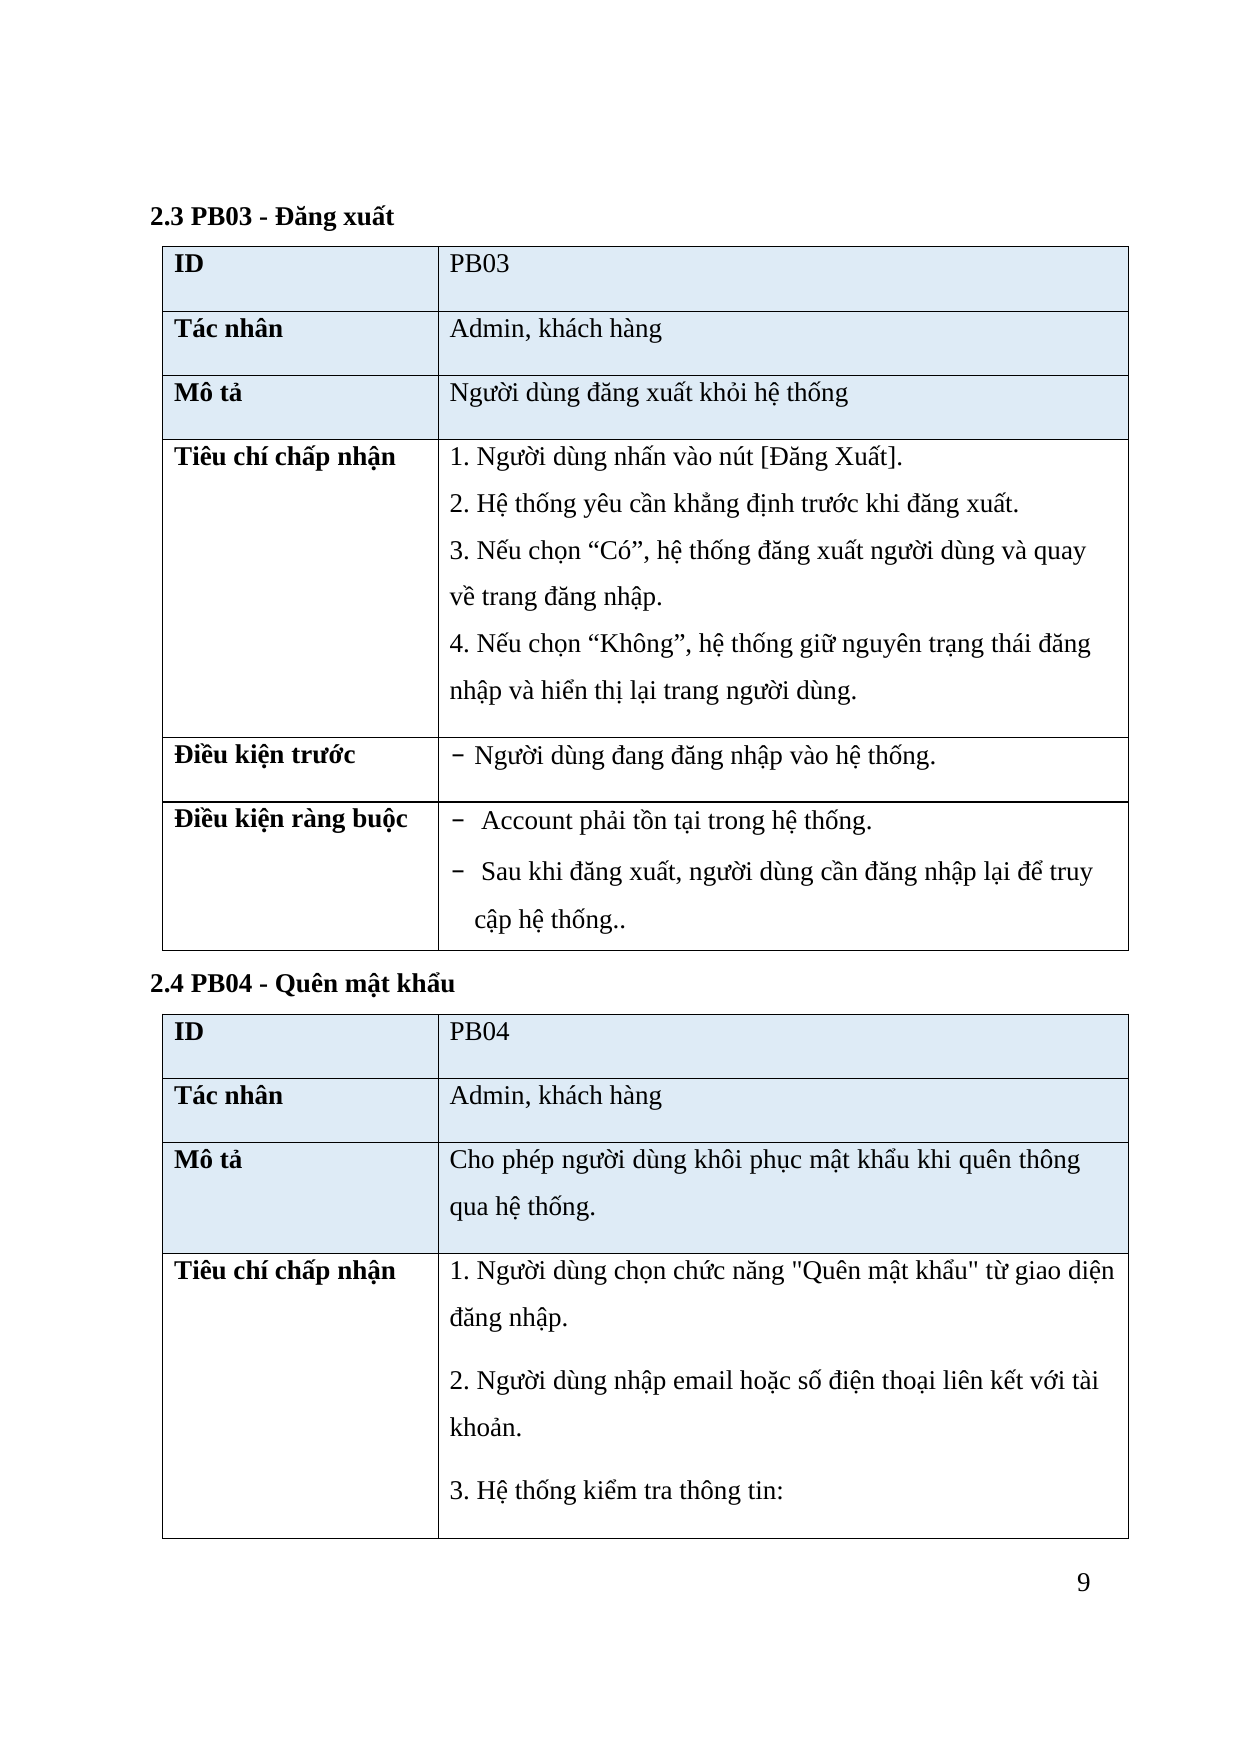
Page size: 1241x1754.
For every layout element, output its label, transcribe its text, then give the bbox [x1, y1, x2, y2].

table_cell Tác nhân [163, 312, 438, 375]
table_cell Mô tả [163, 376, 438, 439]
subtitle 2.3 PB03 - Đăng xuất [150, 200, 1090, 231]
subtitle 2.4 PB04 - Quên mật khẩu [150, 967, 1090, 999]
table_header PB03 [439, 247, 1128, 311]
table_cell Tiêu chí chấp nhận [163, 440, 438, 737]
table_header ID [163, 247, 438, 311]
table_header ID [163, 1015, 438, 1078]
table_cell [439, 738, 1128, 801]
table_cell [439, 1254, 1128, 1538]
table_cell Tiêu chí chấp nhận [163, 1254, 438, 1538]
table_cell [439, 803, 1128, 950]
table_header PB04 [439, 1015, 1128, 1078]
table_cell Người dùng đăng xuất khỏi hệ thống [439, 376, 1128, 439]
table_cell Điều kiện ràng buộc [163, 803, 438, 950]
table_cell Mô tả [163, 1143, 438, 1253]
table_cell Điều kiện trước [163, 738, 438, 801]
table_cell Admin, khách hàng [439, 1079, 1128, 1142]
table_cell 1. Người dùng nhấn vào nút [Đăng Xuất]. 2. Hệ thống yêu cần khẳng định trước khi đăng xuất. 3. Nếu chọn “Có”, hệ thống đăng xuất người dùng và quay về trang đăng nhập. 4. Nếu chọn “Không”, hệ thống giữ nguyên trạng thái đăng nhập và hiển thị lại trang người dùng. [439, 440, 1128, 737]
table_cell Admin, khách hàng [439, 312, 1128, 375]
table_cell Tác nhân [163, 1079, 438, 1142]
table_cell Cho phép người dùng khôi phục mật khẩu khi quên thông qua hệ thống. [439, 1143, 1128, 1253]
